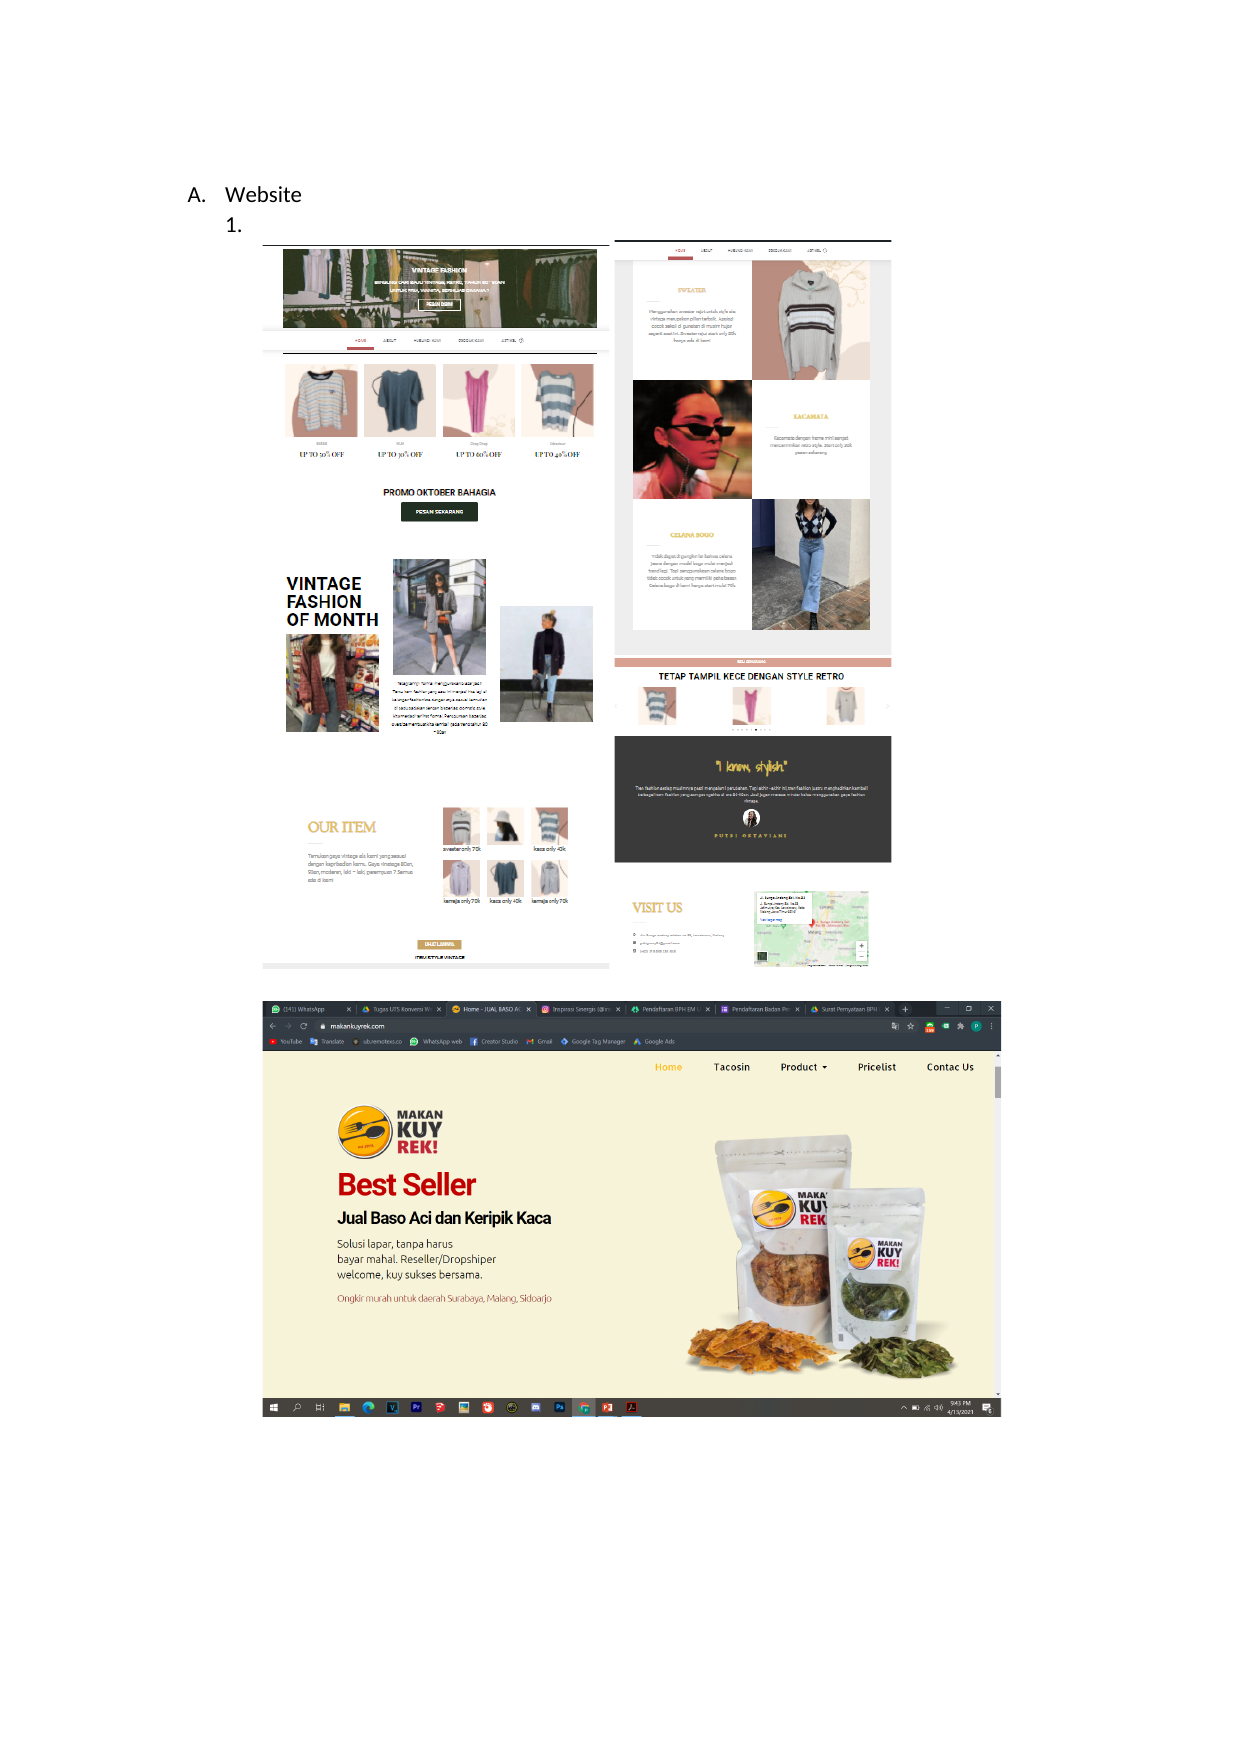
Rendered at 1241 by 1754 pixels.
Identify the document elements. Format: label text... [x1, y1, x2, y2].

list Website [187, 180, 1090, 208]
picture [262, 1001, 1002, 1417]
picture [262, 245, 610, 969]
picture [614, 240, 892, 969]
